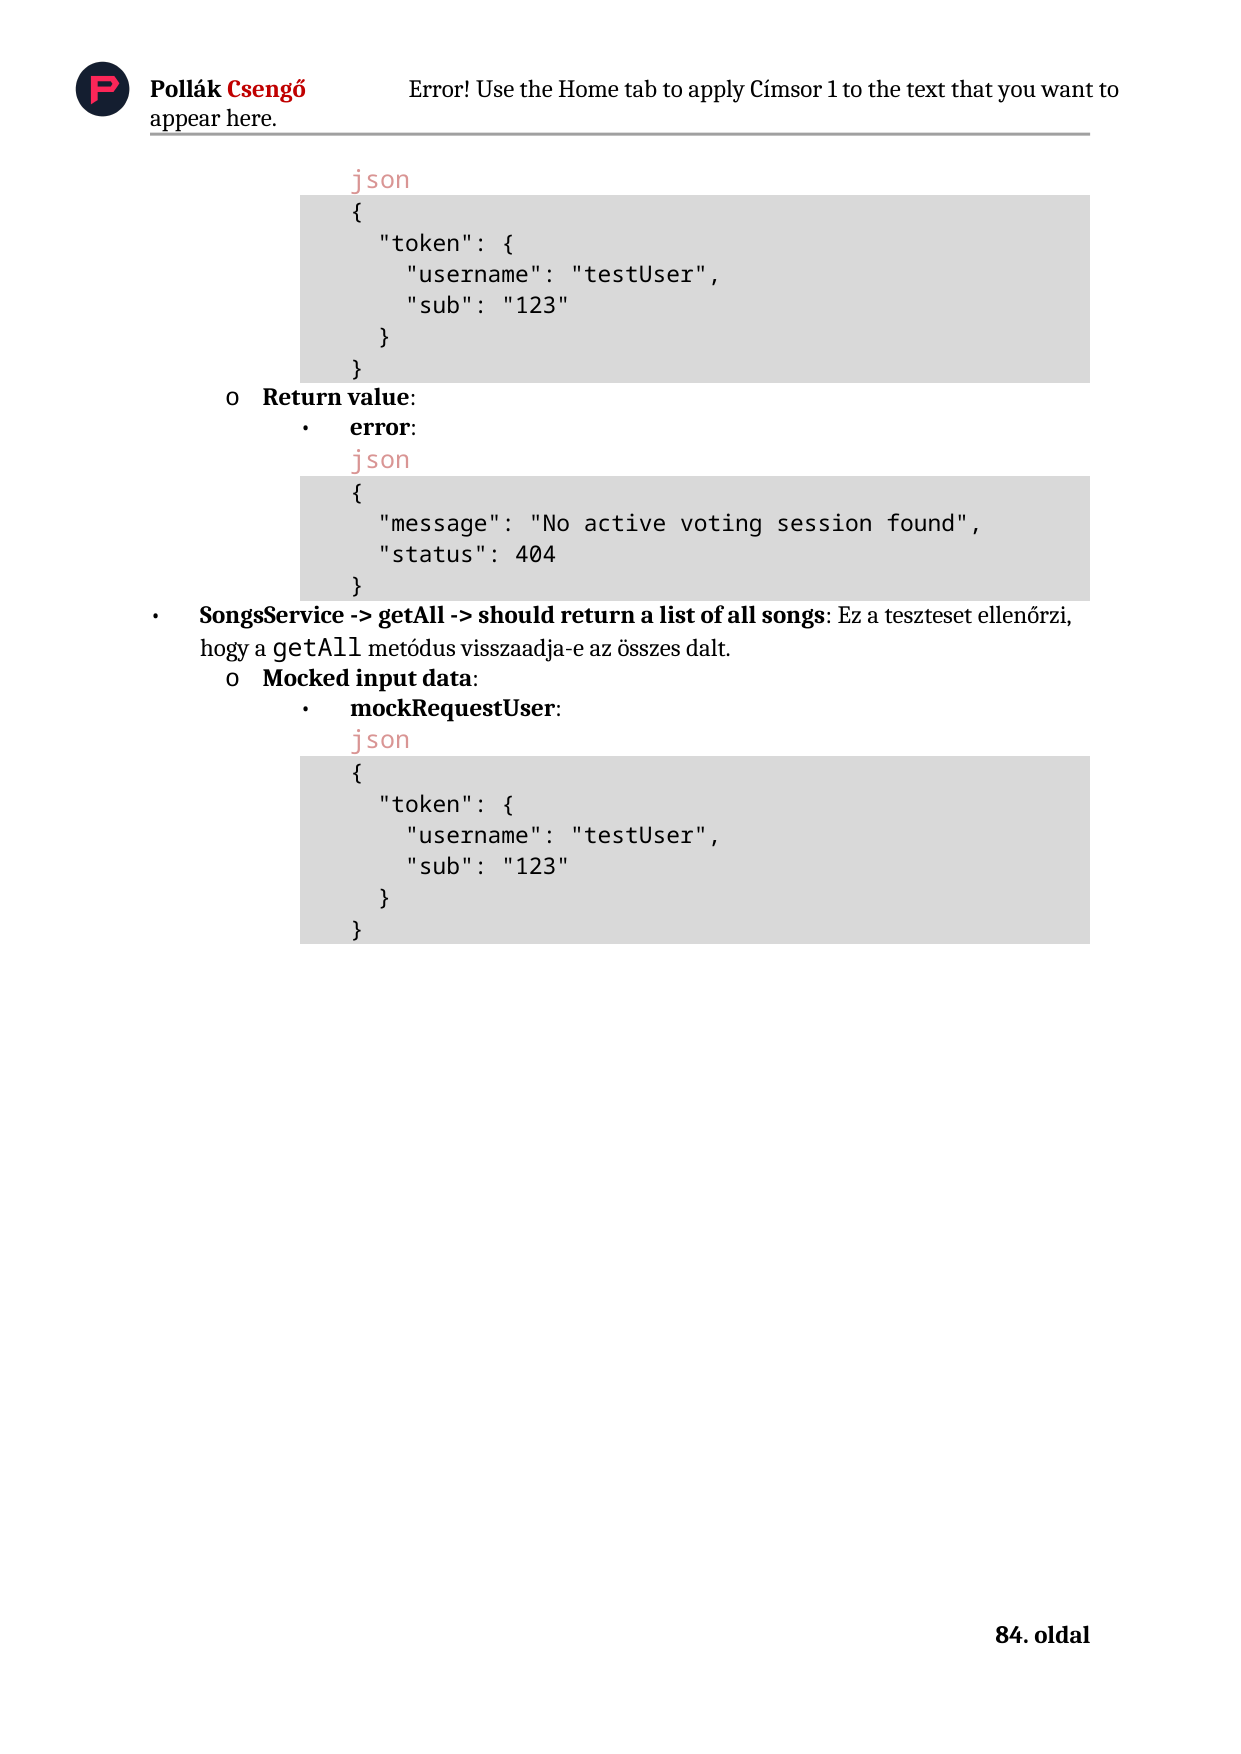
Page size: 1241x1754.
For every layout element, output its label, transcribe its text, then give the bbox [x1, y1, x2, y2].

picture [71, 57, 132, 118]
list mockRequestUser: [300, 693, 1090, 722]
list { [300, 476, 1090, 507]
list "sub": "123" [300, 850, 1090, 881]
list { [300, 756, 1090, 787]
list "token": { [300, 787, 1090, 819]
list } [300, 912, 1090, 944]
list } [300, 352, 1090, 383]
list json [300, 722, 1090, 756]
list "token": { [300, 227, 1090, 258]
list } [300, 320, 1090, 352]
list Mocked input data: [225, 663, 1090, 693]
list SongsService -> getAll -> should return a list of all songs: Ez a teszteset ellenőrzi, hogy a getAll metódus visszaadja-e az összes dalt. [150, 601, 1090, 663]
list { [300, 195, 1090, 227]
list "sub": "123" [300, 289, 1090, 320]
list Return value: [225, 383, 1090, 413]
list "status": 404 [300, 538, 1090, 569]
list json [300, 161, 1090, 195]
list json [300, 442, 1090, 476]
list "username": "testUser", [300, 258, 1090, 289]
list error: [300, 413, 1090, 442]
list } [300, 569, 1090, 601]
list "username": "testUser", [300, 819, 1090, 850]
list } [300, 881, 1090, 912]
list "message": "No active voting session found", [300, 507, 1090, 538]
